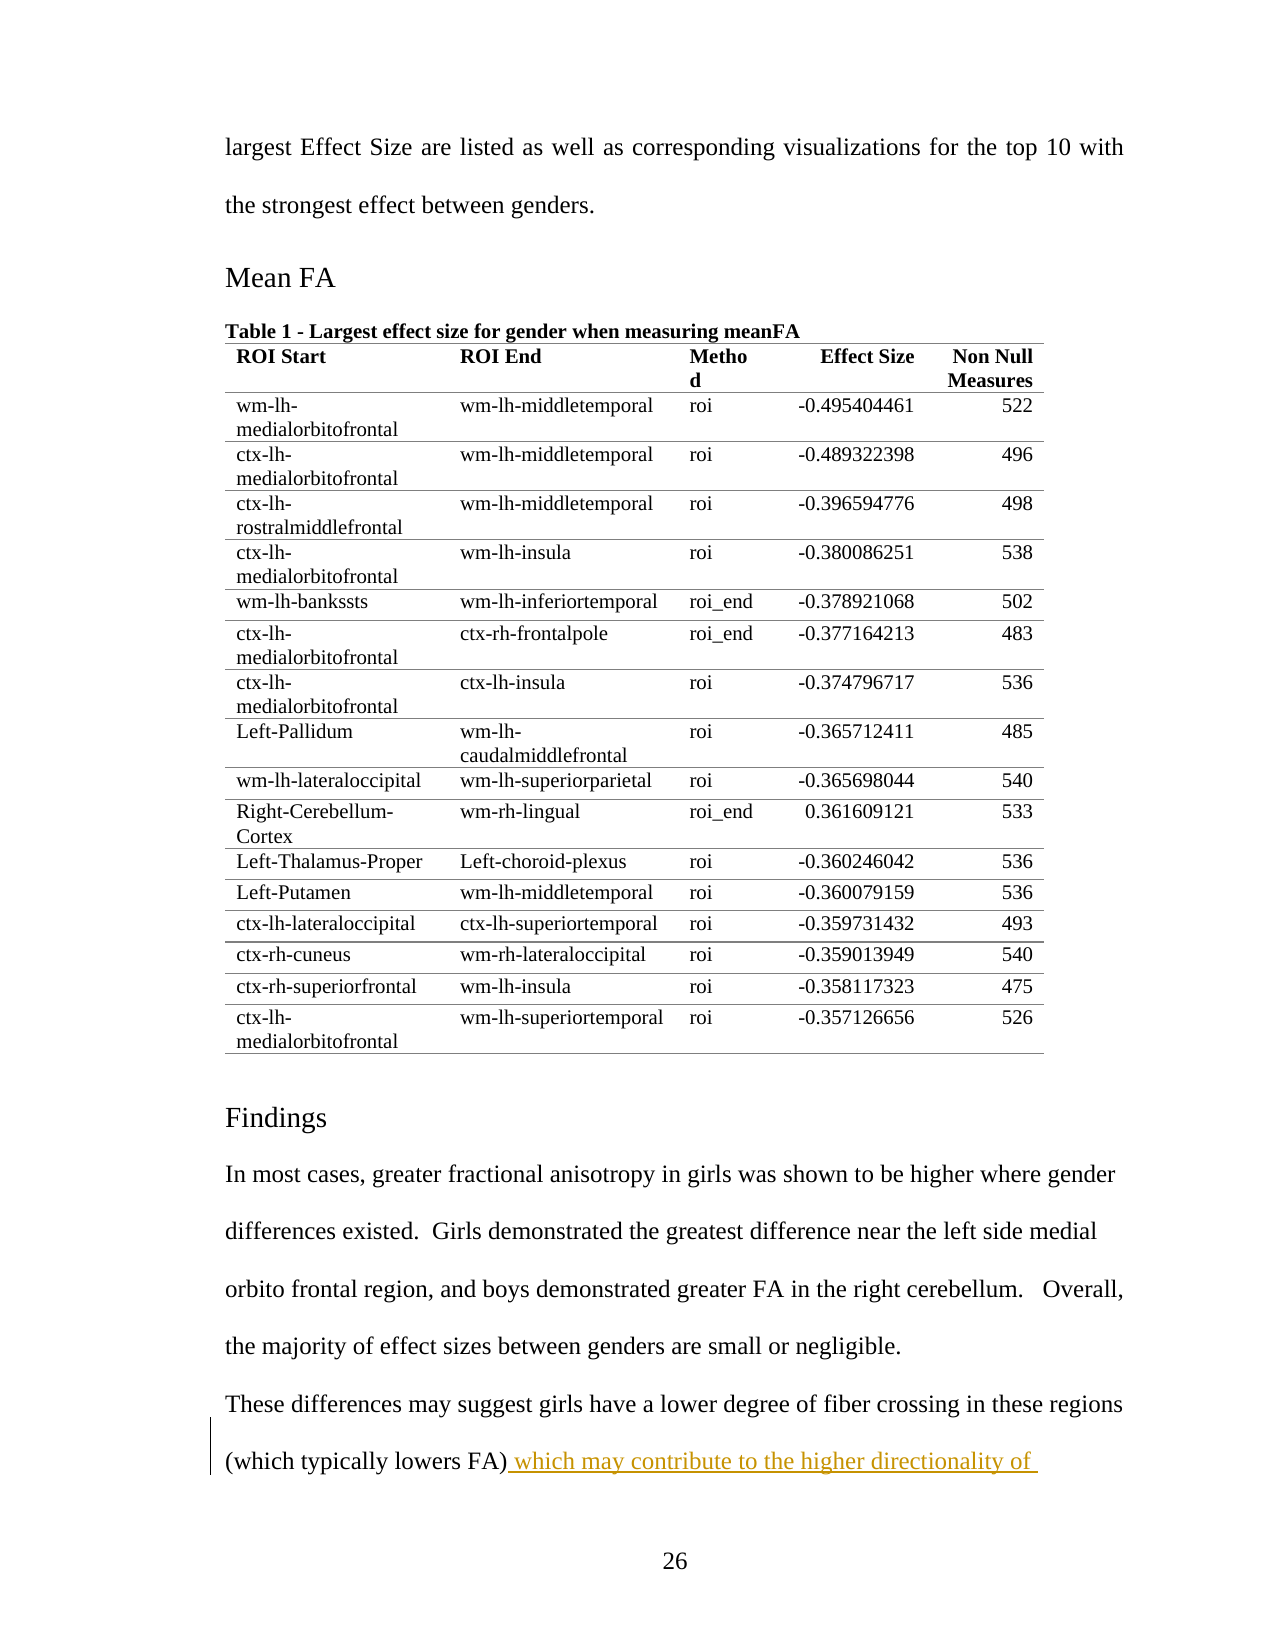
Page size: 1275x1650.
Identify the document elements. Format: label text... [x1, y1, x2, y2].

table_cell roi [678, 974, 769, 1004]
table_header ROI End [449, 344, 678, 392]
table_cell wm-lh-insula [449, 540, 678, 588]
table_cell roi [678, 719, 769, 767]
text Table 1 - Largest effect size for gender when measuring meanFA [225, 318, 1125, 343]
table_cell wm-lh-inferiortemporal [449, 590, 678, 620]
table_cell wm-lh-middletemporal [449, 491, 678, 539]
table_cell 522 [926, 393, 1044, 441]
table_cell Left-Pallidum [225, 719, 449, 767]
table_cell wm-lh-caudalmiddlefrontal [449, 719, 678, 767]
table_cell roi [678, 540, 769, 588]
table_cell 540 [926, 943, 1044, 973]
table_cell roi_end [678, 621, 769, 669]
table_cell 485 [926, 719, 1044, 767]
table_cell Left-choroid-plexus [449, 849, 678, 879]
table_cell roi [678, 491, 769, 539]
subtitle Findings [225, 1100, 1125, 1134]
table_cell wm-lh-bankssts [225, 590, 449, 620]
table_cell wm-lh-medialorbitofrontal [225, 393, 449, 441]
table_cell ctx-rh-frontalpole [449, 621, 678, 669]
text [225, 132, 1125, 219]
table_cell 536 [926, 849, 1044, 879]
table_cell 538 [926, 540, 1044, 588]
table_cell -0.357126656 [770, 1005, 926, 1053]
table_cell 536 [926, 670, 1044, 718]
table_cell roi [678, 768, 769, 798]
table_cell wm-lh-insula [449, 974, 678, 1004]
table_cell 540 [926, 768, 1044, 798]
table_cell -0.360079159 [770, 880, 926, 910]
table_cell -0.358117323 [770, 974, 926, 1004]
table_cell wm-lh-superiorparietal [449, 768, 678, 798]
table_cell roi [678, 849, 769, 879]
table_cell ctx-lh-insula [449, 670, 678, 718]
table_cell ctx-lh-medialorbitofrontal [225, 670, 449, 718]
table_cell -0.374796717 [770, 670, 926, 718]
table_cell roi_end [678, 800, 769, 848]
table_cell 483 [926, 621, 1044, 669]
table_cell ctx-lh-rostralmiddlefrontal [225, 491, 449, 539]
table_cell roi [678, 670, 769, 718]
table_cell 475 [926, 974, 1044, 1004]
table_cell -0.359731432 [770, 911, 926, 941]
table_cell ctx-rh-cuneus [225, 943, 449, 973]
subtitle Mean FA [225, 260, 1125, 293]
table_cell -0.396594776 [770, 491, 926, 539]
table_cell wm-lh-middletemporal [449, 880, 678, 910]
table_cell wm-lh-middletemporal [449, 442, 678, 490]
table_cell 0.361609121 [770, 800, 926, 848]
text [225, 1389, 1125, 1475]
table_cell 493 [926, 911, 1044, 941]
table_header Method [678, 344, 769, 392]
table_cell -0.365698044 [770, 768, 926, 798]
table_cell roi_end [678, 590, 769, 620]
table_cell -0.365712411 [770, 719, 926, 767]
table_cell ctx-lh-medialorbitofrontal [225, 621, 449, 669]
table_cell -0.377164213 [770, 621, 926, 669]
table_cell wm-lh-middletemporal [449, 393, 678, 441]
table_cell roi [678, 943, 769, 973]
table_cell roi [678, 442, 769, 490]
table_cell 502 [926, 590, 1044, 620]
table_cell -0.378921068 [770, 590, 926, 620]
table_cell wm-lh-lateraloccipital [225, 768, 449, 798]
table_cell ctx-lh-medialorbitofrontal [225, 1005, 449, 1053]
table_cell -0.495404461 [770, 393, 926, 441]
table_cell Right-Cerebellum-Cortex [225, 800, 449, 848]
table_header ROI Start [225, 344, 449, 392]
table_cell roi [678, 911, 769, 941]
table_cell 526 [926, 1005, 1044, 1053]
text In most cases, greater fractional anisotropy in girls was shown to be higher where gender differences existed. Girls demonstrated the greatest difference near the left side medial orbito frontal region, and boys demonstrated greater FA in the right cerebellum. Overall, the majority of effect sizes between genders are small or negligible. [225, 1159, 1125, 1360]
table_cell ctx-rh-superiorfrontal [225, 974, 449, 1004]
table_header Effect Size [770, 344, 926, 392]
table_cell wm-rh-lateraloccipital [449, 943, 678, 973]
table_cell Left-Thalamus-Proper [225, 849, 449, 879]
table_header Non Null Measures [926, 344, 1044, 392]
table_cell -0.380086251 [770, 540, 926, 588]
table_cell 536 [926, 880, 1044, 910]
table_cell 533 [926, 800, 1044, 848]
table_cell roi [678, 1005, 769, 1053]
table_cell 498 [926, 491, 1044, 539]
table_cell ctx-lh-superiortemporal [449, 911, 678, 941]
table_cell roi [678, 880, 769, 910]
table_cell ctx-lh-medialorbitofrontal [225, 442, 449, 490]
table_cell ctx-lh-medialorbitofrontal [225, 540, 449, 588]
table_cell -0.489322398 [770, 442, 926, 490]
table_cell -0.360246042 [770, 849, 926, 879]
table_cell wm-rh-lingual [449, 800, 678, 848]
table_cell roi [678, 393, 769, 441]
table_cell ctx-lh-lateraloccipital [225, 911, 449, 941]
table_cell 496 [926, 442, 1044, 490]
table_cell -0.359013949 [770, 943, 926, 973]
table_cell wm-lh-superiortemporal [449, 1005, 678, 1053]
table_cell Left-Putamen [225, 880, 449, 910]
